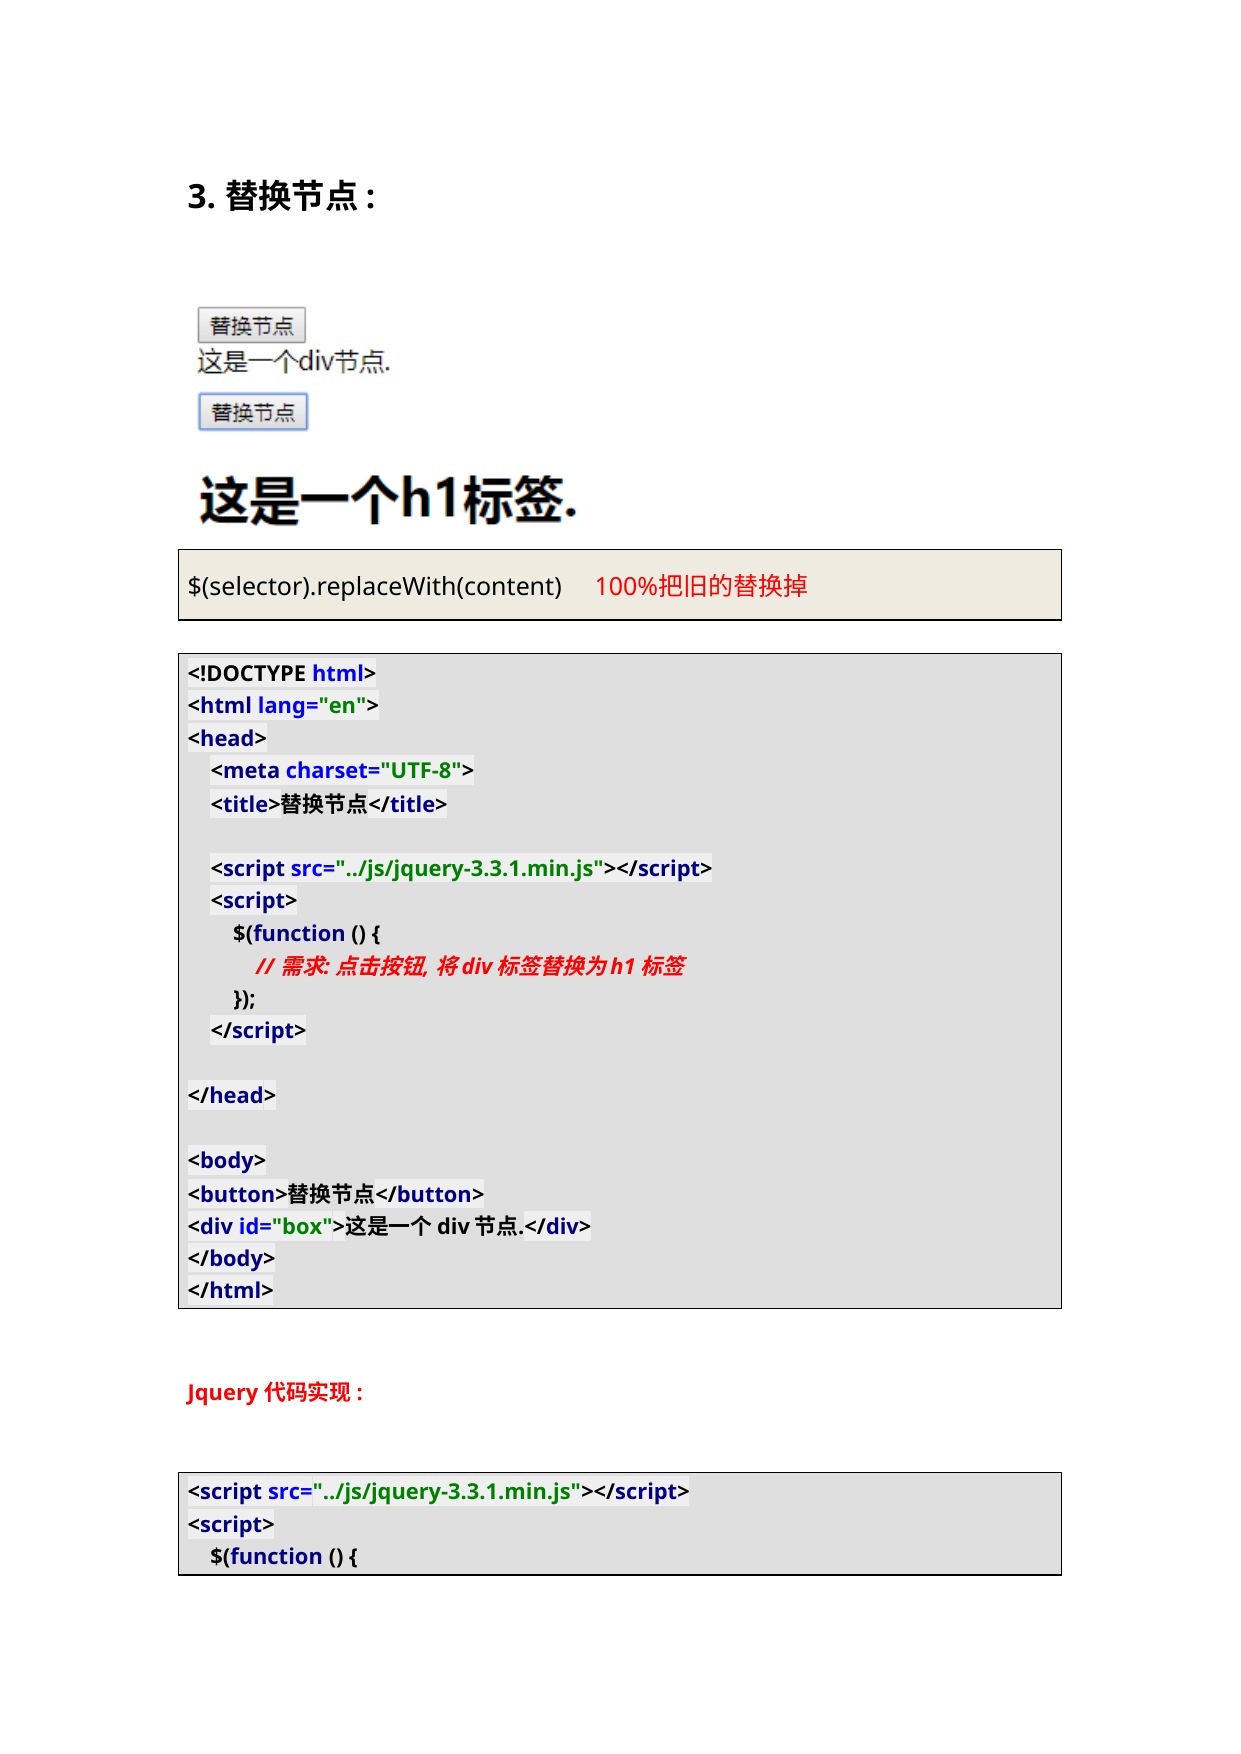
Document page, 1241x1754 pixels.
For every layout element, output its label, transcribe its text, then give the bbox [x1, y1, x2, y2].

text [179, 1473, 1061, 1574]
picture [187, 386, 784, 534]
text $(selector).replaceWith(content) 100%把旧的替换掉 [179, 550, 1061, 619]
text <!DOCTYPE html> <html lang="en"> <head> <meta charset="UTF-8"> <title>替换节点</title> <script src="../js/jquery-3.3.1.min.js"></script> <script> $(function () { // 需求: 点击按钮, 将div标签替换为h1标签 }); </script> </head> <body> <button>替换节点</button> <div id="box">这是一个div节点.</div> </body> </html> [179, 654, 1061, 1308]
picture [187, 296, 540, 380]
subtitle 3. 替换节点 : [187, 162, 1053, 227]
text Jquery 代码实现 : [187, 1374, 1053, 1407]
